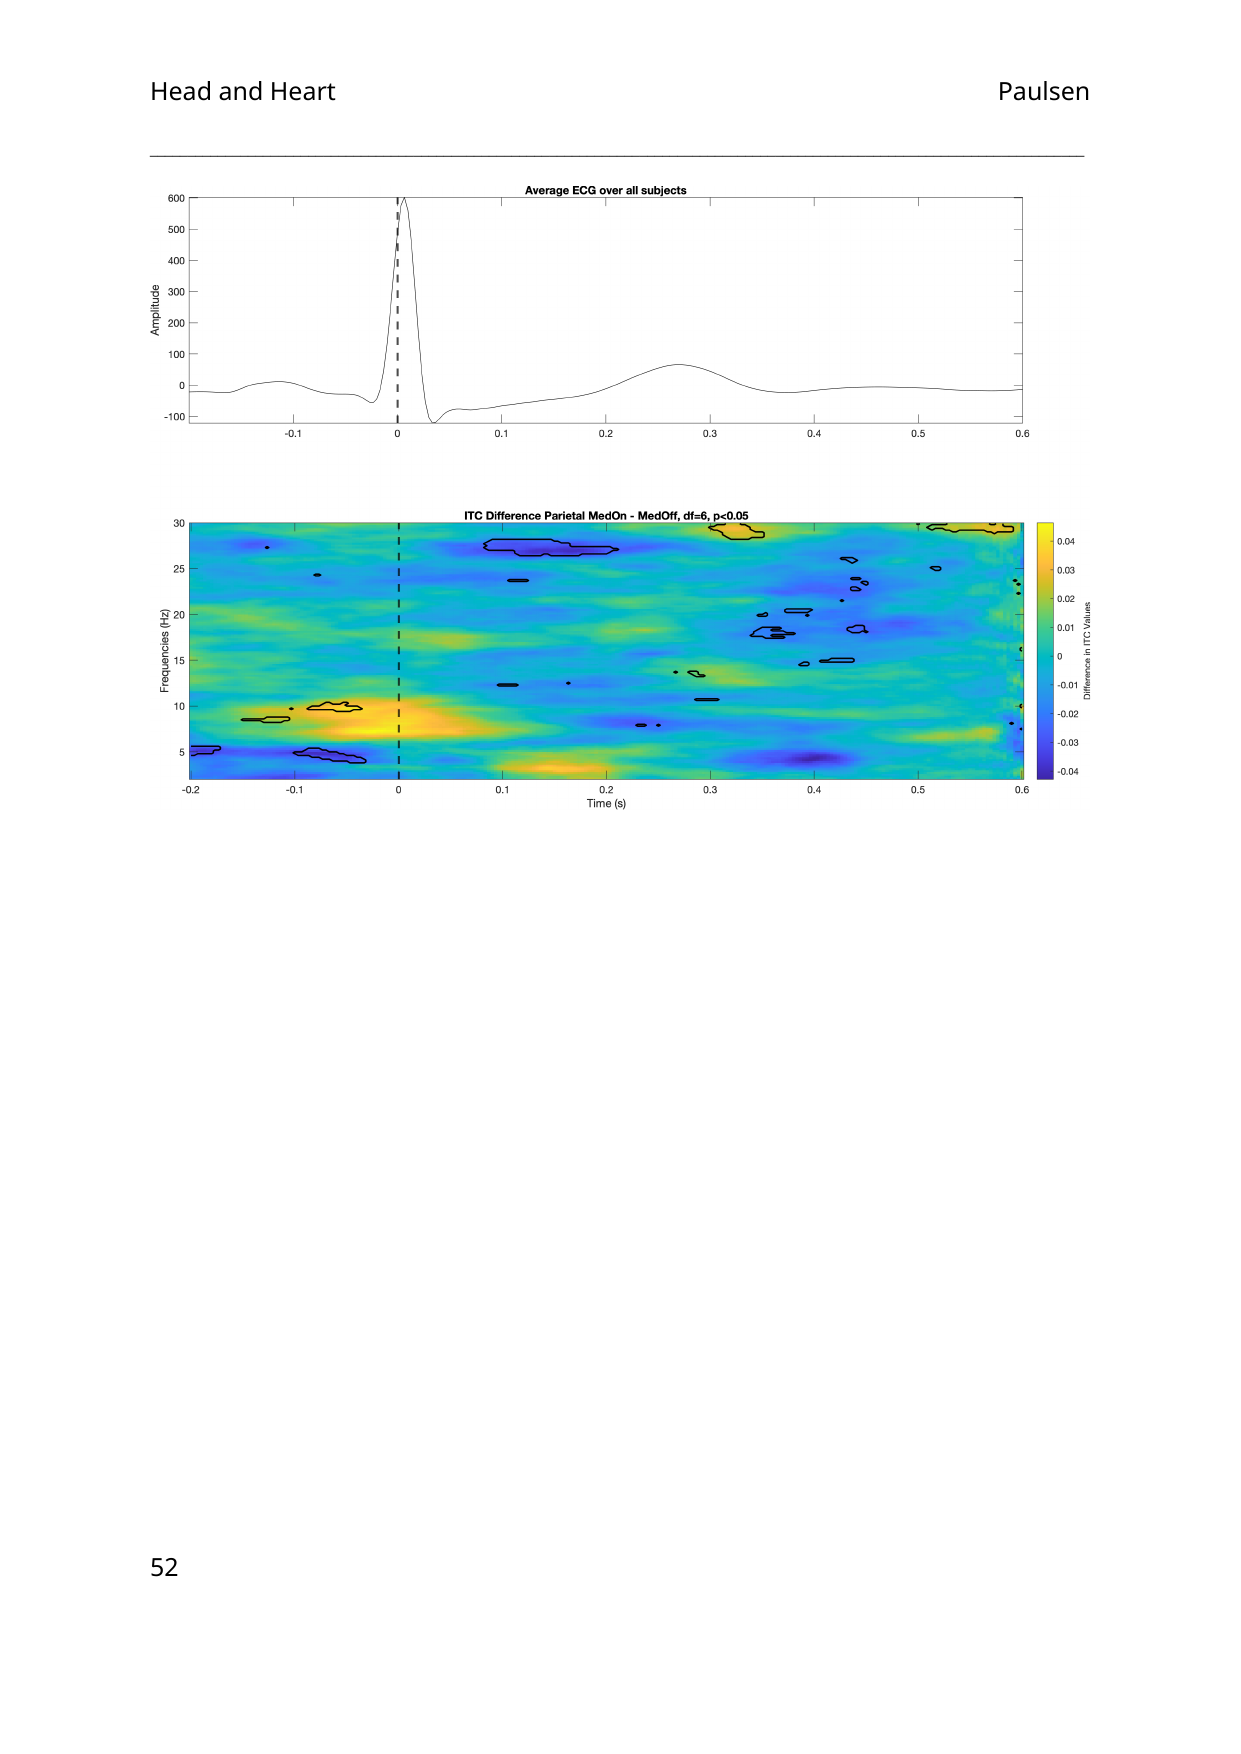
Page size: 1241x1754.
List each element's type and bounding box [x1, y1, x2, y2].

picture [150, 186, 1091, 810]
